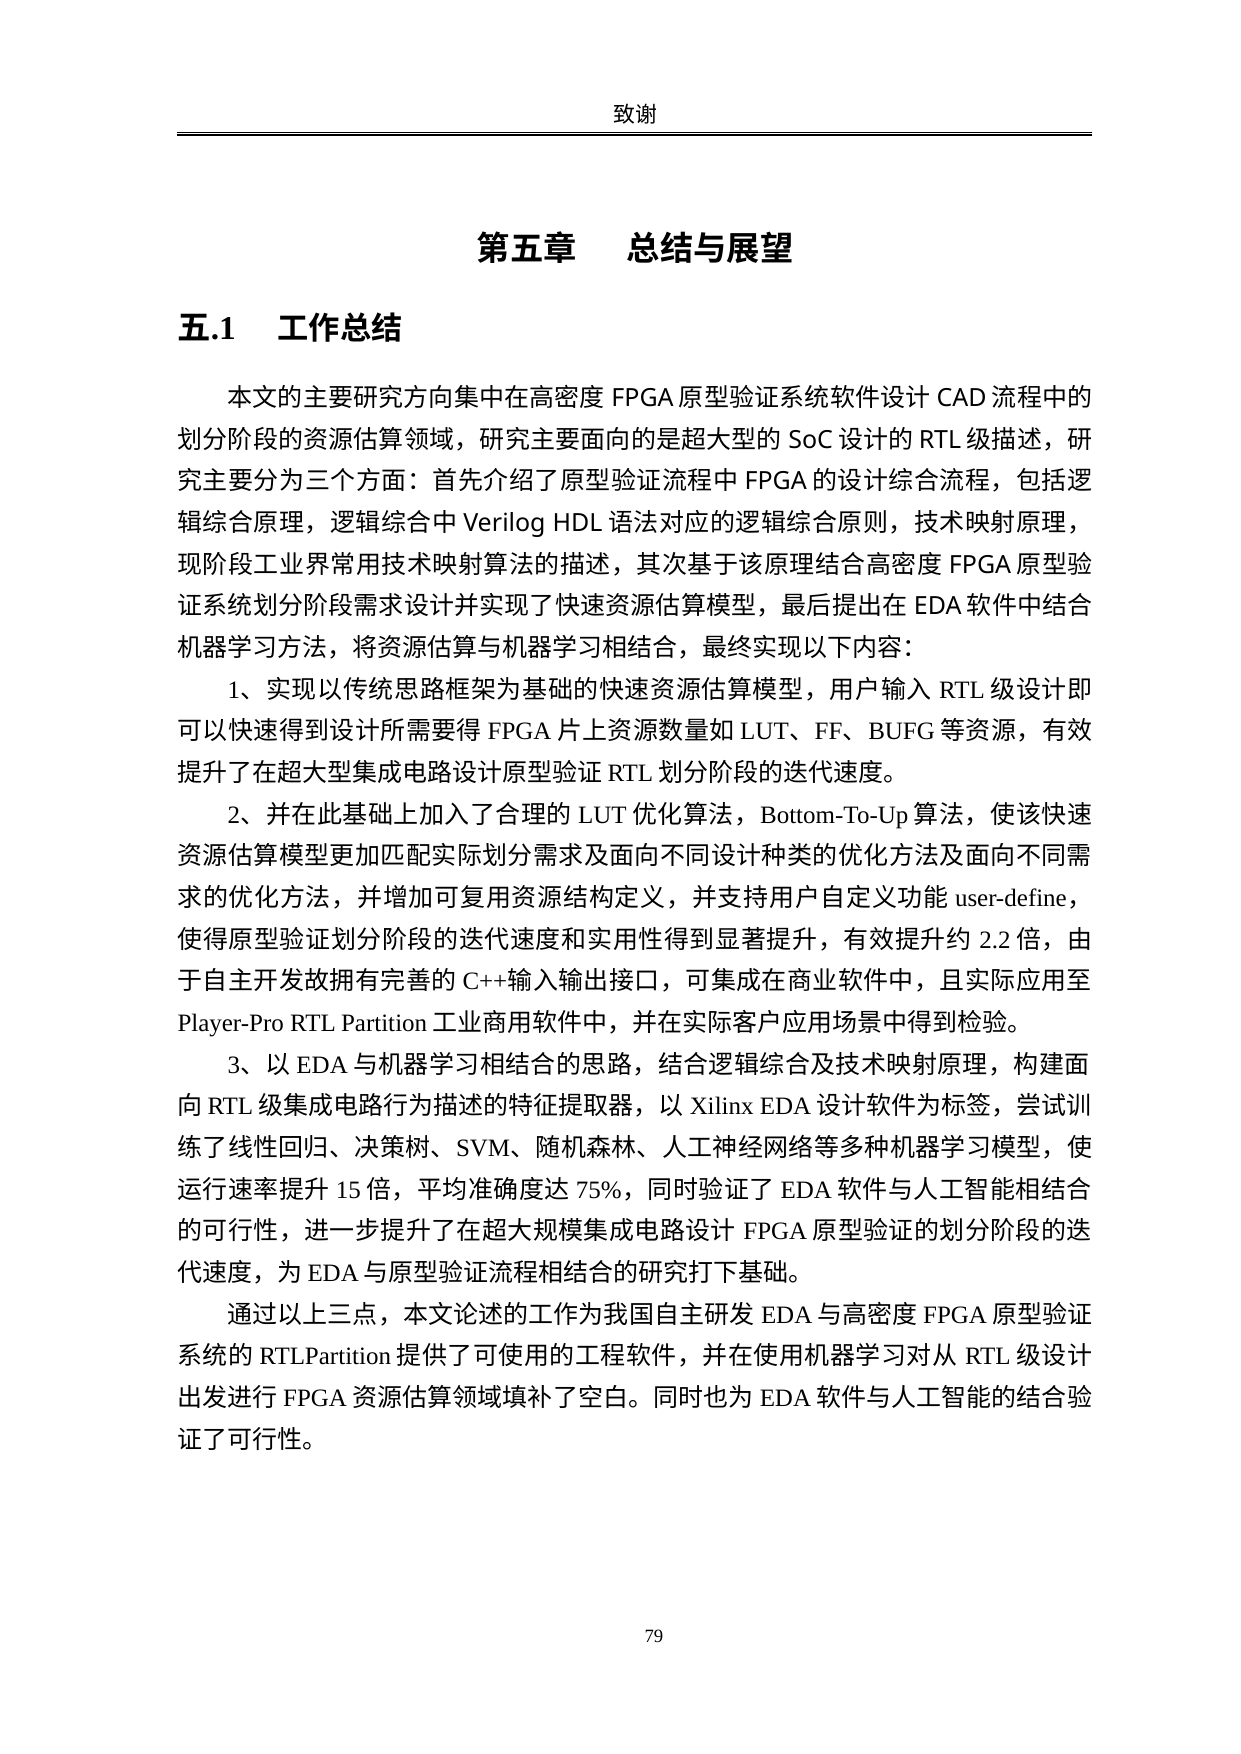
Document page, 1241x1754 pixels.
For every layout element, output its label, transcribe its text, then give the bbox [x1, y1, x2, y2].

text 本文的主要研究方向集中在高密度FPGA原型验证系统软件设计CAD流程中的划分阶段的资源估算领域，研究主要面向的是超大型的SoC设计的RTL级描述，研究主要分为三个方面：首先介绍了原型验证流程中FPGA的设计综合流程，包括逻辑综合原理，逻辑综合中Verilog HDL语法对应的逻辑综合原则，技术映射原理，现阶段工业界常用技术映射算法的描述，其次基于该原理结合高密度FPGA原型验证系统划分阶段需求设计并实现了快速资源估算模型，最后提出在EDA软件中结合机器学习方法，将资源估算与机器学习相结合，最终实现以下内容： [177, 373, 1092, 665]
text 1、实现以传统思路框架为基础的快速资源估算模型，用户输入RTL级设计即可以快速得到设计所需要得FPGA片上资源数量如LUT、FF、BUFG等资源，有效提升了在超大型集成电路设计原型验证RTL划分阶段的迭代速度。 [177, 665, 1092, 790]
subtitle 总结与展望 [177, 227, 1092, 269]
text 通过以上三点，本文论述的工作为我国自主研发EDA与高密度FPGA原型验证系统的RTLPartition提供了可使用的工程软件，并在使用机器学习对从RTL级设计出发进行FPGA资源估算领域填补了空白。同时也为EDA软件与人工智能的结合验证了可行性。 [177, 1290, 1092, 1456]
text 3、以EDA与机器学习相结合的思路，结合逻辑综合及技术映射原理，构建面向RTL级集成电路行为描述的特征提取器，以Xilinx EDA设计软件为标签，尝试训练了线性回归、决策树、SVM、随机森林、人工神经网络等多种机器学习模型，使运行速率提升15倍，平均准确度达75%，同时验证了EDA软件与人工智能相结合的可行性，进一步提升了在超大规模集成电路设计FPGA原型验证的划分阶段的迭代速度，为EDA与原型验证流程相结合的研究打下基础。 [177, 1040, 1092, 1290]
text 2、并在此基础上加入了合理的LUT优化算法，Bottom-To-Up算法，使该快速资源估算模型更加匹配实际划分需求及面向不同设计种类的优化方法及面向不同需求的优化方法，并增加可复用资源结构定义，并支持用户自定义功能user-define，使得原型验证划分阶段的迭代速度和实用性得到显著提升，有效提升约2.2倍，由于自主开发故拥有完善的C++输入输出接口，可集成在商业软件中，且实际应用至Player-Pro RTL Partition工业商用软件中，并在实际客户应用场景中得到检验。 [177, 790, 1092, 1040]
subtitle 工作总结 [177, 306, 1092, 348]
